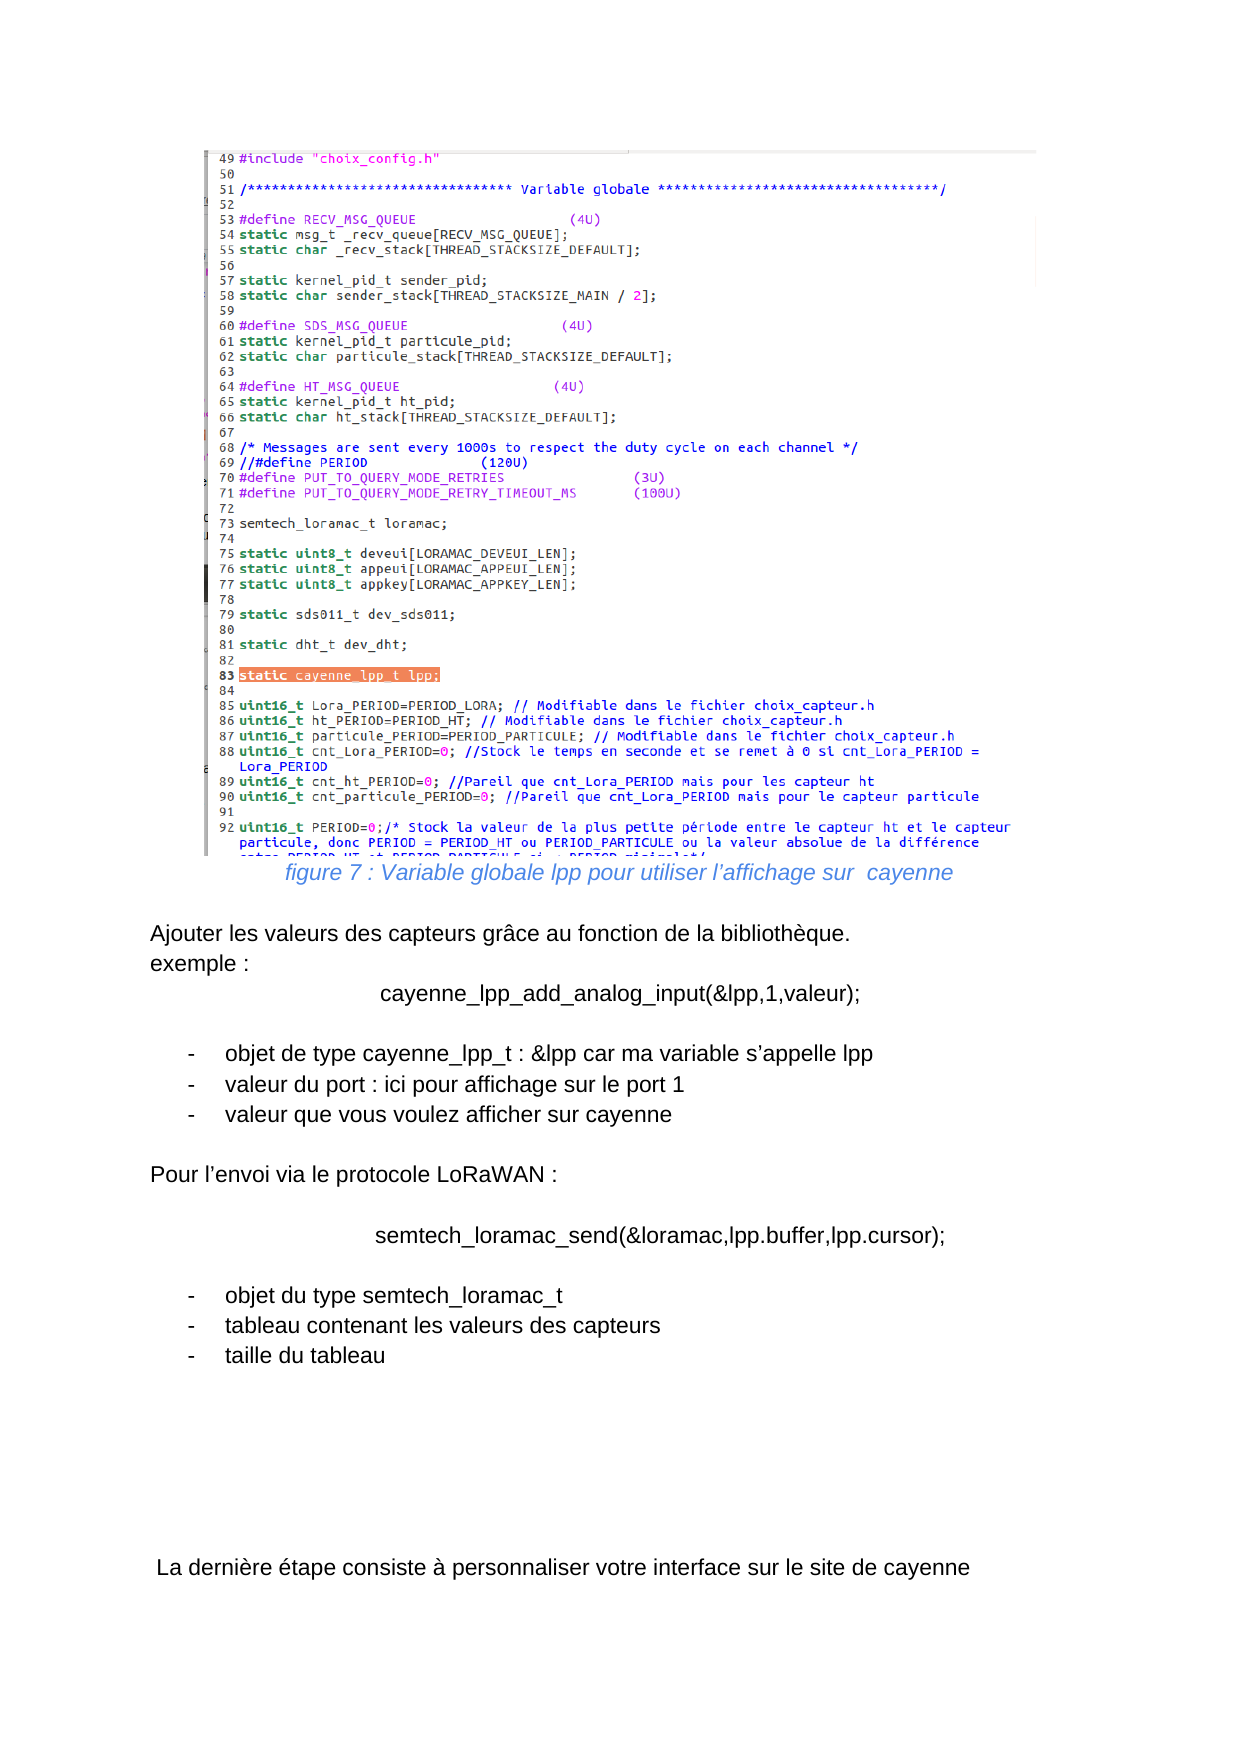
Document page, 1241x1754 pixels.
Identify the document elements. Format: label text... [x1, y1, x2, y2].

list taille du tableau [187, 1342, 1090, 1369]
text La dernière étape consiste à personnaliser votre interface sur le site de cayenne [150, 1554, 1090, 1580]
list objet de type cayenne_lpp_t : &lpp car ma variable s’appelle lpp [187, 1040, 1090, 1067]
list objet du type semtech_loramac_t [187, 1282, 1090, 1308]
text exemple : [150, 950, 1090, 976]
text Ajouter les valeurs des capteurs grâce au fonction de la bibliothèque. [150, 919, 1090, 946]
list tableau contenant les valeurs des capteurs [187, 1312, 1090, 1338]
text figure 7 : Variable globale lpp pour utiliser l’affichage sur cayenne [150, 859, 1090, 885]
list valeur que vous voulez afficher sur cayenne [187, 1101, 1090, 1127]
text semtech_loramac_send(&loramac,lpp.buffer,lpp.cursor); [150, 1222, 1090, 1248]
text cayenne_lpp_add_analog_input(&lpp,1,valeur); [150, 980, 1090, 1006]
list valeur du port : ici pour affichage sur le port 1 [187, 1071, 1090, 1097]
picture [204, 150, 1037, 856]
text Pour l’envoi via le protocole LoRaWAN : [150, 1161, 1090, 1187]
